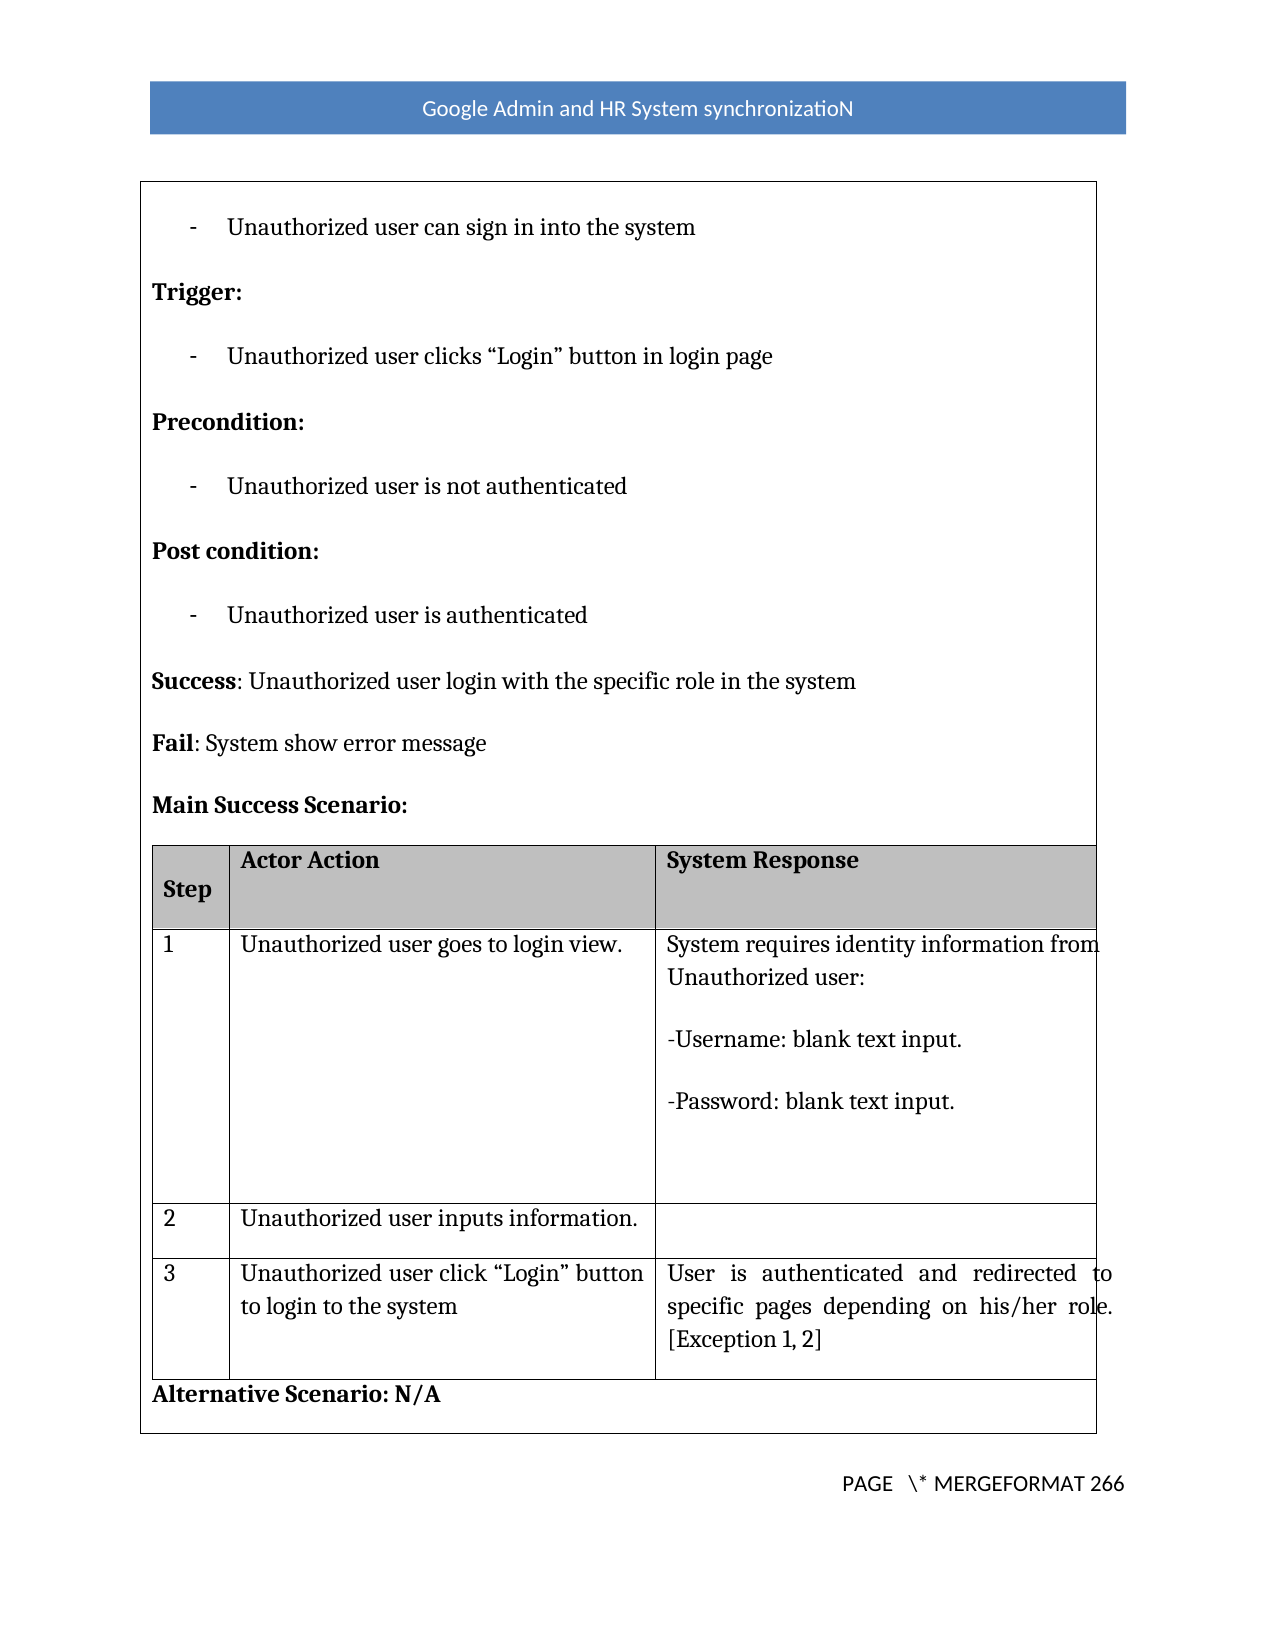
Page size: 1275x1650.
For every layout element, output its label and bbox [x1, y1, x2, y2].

table_cell [141, 182, 1096, 1433]
